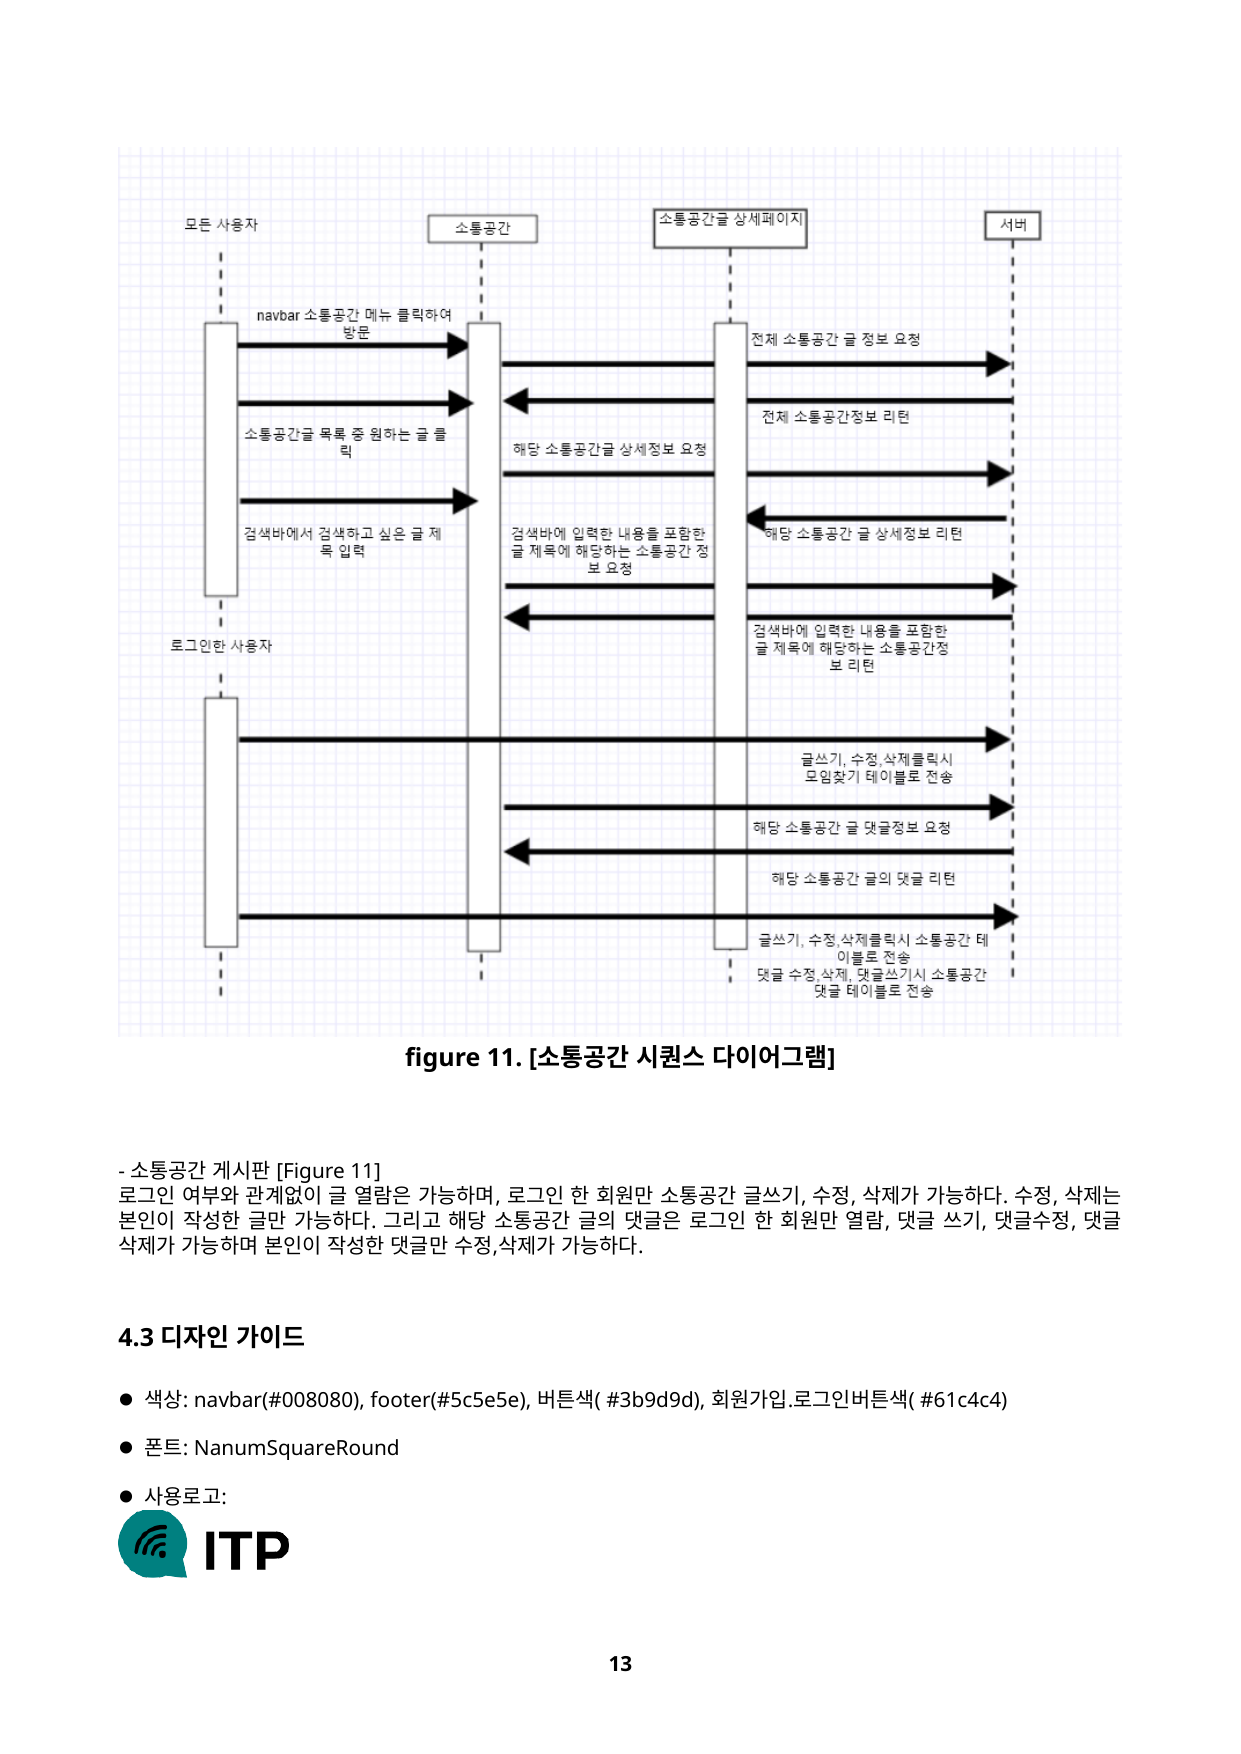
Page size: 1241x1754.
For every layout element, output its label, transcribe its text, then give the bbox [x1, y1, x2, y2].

text 색상: navbar(#008080), footer(#5c5e5e), 버튼색( #3b9d9d), 회원가입.로그인버튼색( #61c4c4) [110, 1381, 1130, 1413]
text figure 11. [소통공간 시퀀스 다이어그램] [118, 1037, 1122, 1073]
text 4.3 디자인 가이드 [118, 1318, 1122, 1354]
text - 소통공간 게시판 [Figure 11] [110, 1157, 1130, 1184]
text 폰트: NanumSquareRound [110, 1429, 1130, 1462]
picture [118, 1510, 289, 1578]
picture [118, 147, 1123, 1037]
text 로그인 여부와 관계없이 글 열람은 가능하며, 로그인 한 회원만 소통공간 글쓰기, 수정, 삭제가 가능하다. 수정, 삭제는 본인이 작성한 글만 가능하다. 그리고 해당 소통공간 글의 댓글은 로그인 한 회원만 열람, 댓글 쓰기, 댓글수정, 댓글 삭제가 가능하며 본인이 작성한 댓글만 수정,삭제가 가능하다. [118, 1184, 1122, 1259]
text 사용로고: [110, 1478, 1130, 1510]
